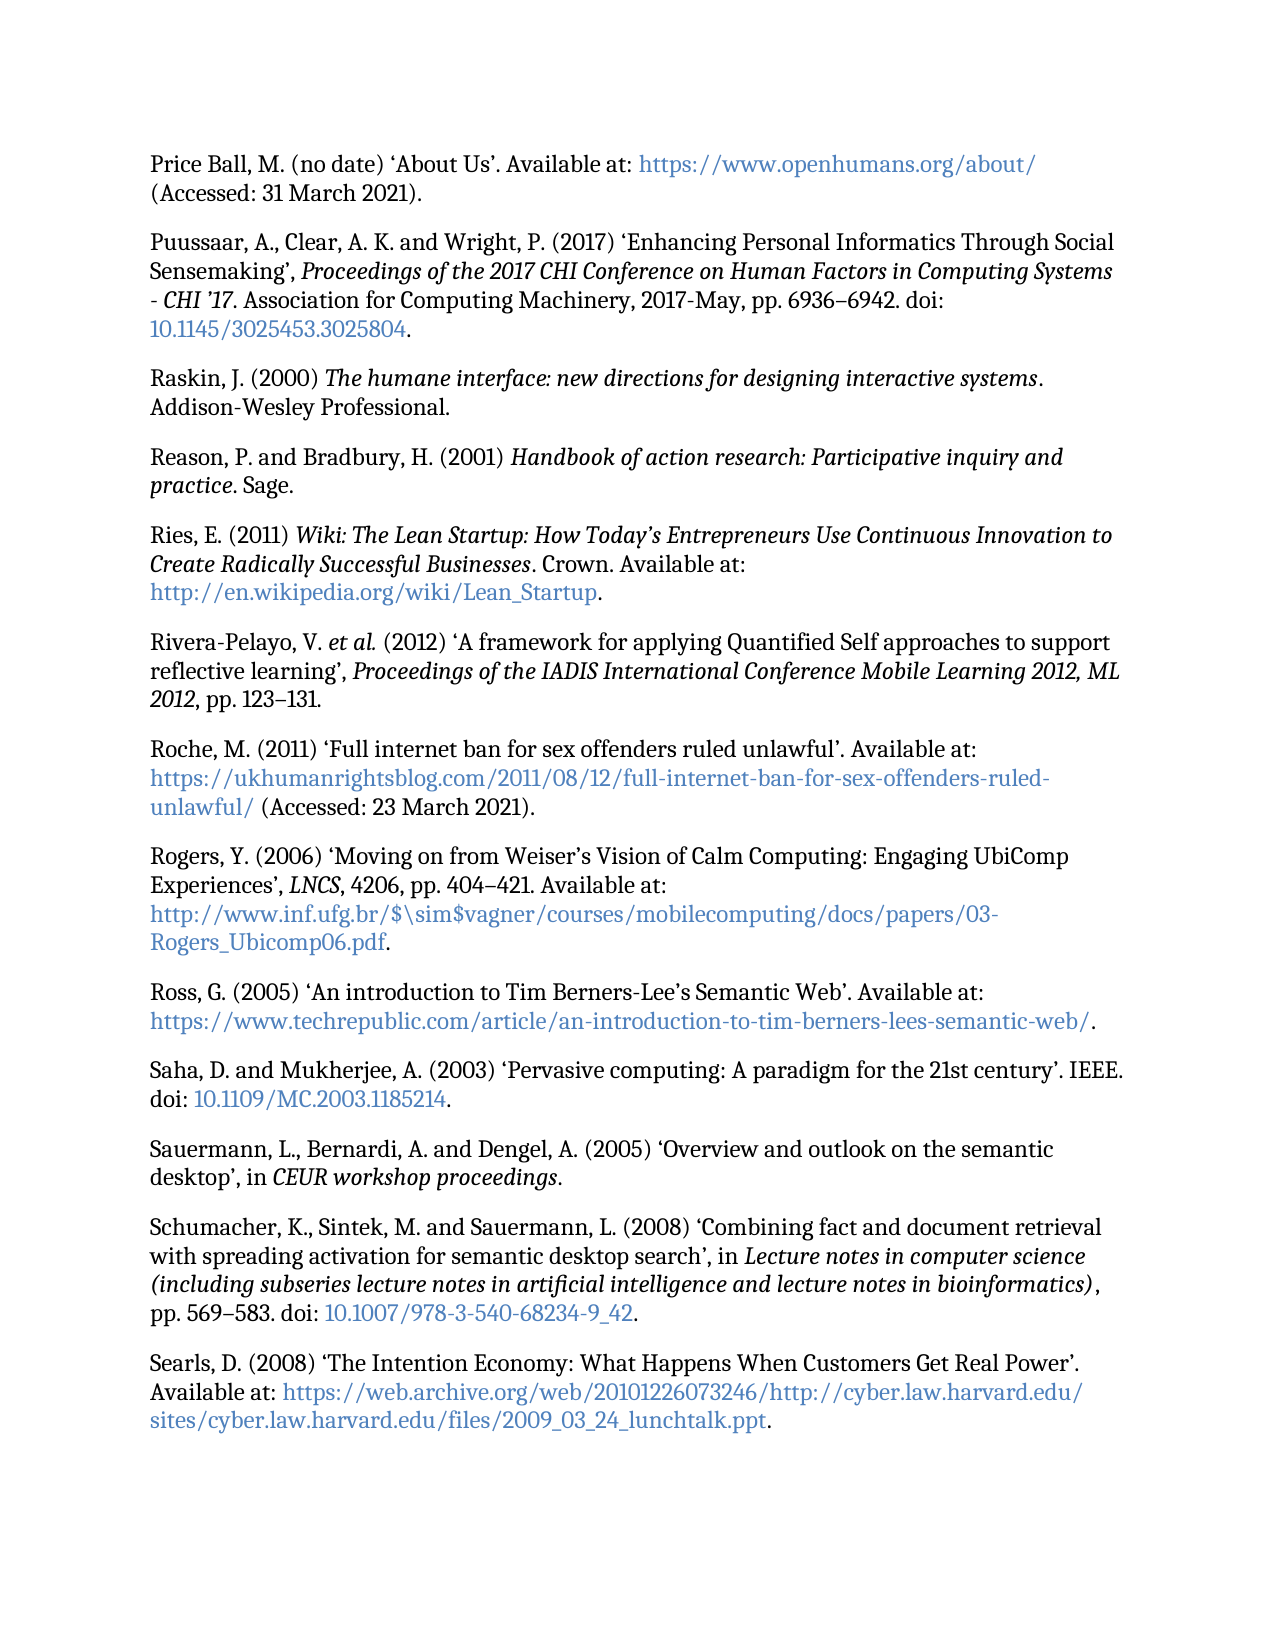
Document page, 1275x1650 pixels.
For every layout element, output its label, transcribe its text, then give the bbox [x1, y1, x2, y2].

text Raskin, J. (2000) The humane interface: new directions for designing interactive systems. Addison-Wesley Professional. [150, 364, 1125, 422]
text Rivera-Pelayo, V. et al. (2012) ‘A framework for applying Quantified Self approaches to support reflective learning’, Proceedings of the IADIS International Conference Mobile Learning 2012, ML 2012, pp. 123–131. [150, 628, 1125, 714]
text Ross, G. (2005) ‘An introduction to Tim Berners-Lee’s Semantic Web’. Available at: https://www.techrepublic.com/article/an-introduction-to-tim-berners-lees-semantic-web/. [150, 978, 1125, 1035]
text Roche, M. (2011) ‘Full internet ban for sex offenders ruled unlawful’. Available at: https://ukhumanrightsblog.com/2011/08/12/full-internet-ban-for-sex-offenders-ruled-unlawful/ (Accessed: 23 March 2021). [150, 735, 1125, 821]
text Ries, E. (2011) Wiki: The Lean Startup: How Today’s Entrepreneurs Use Continuous Innovation to Create Radically Successful Businesses. Crown. Available at: http://en.wikipedia.org/wiki/Lean_Startup. [150, 521, 1125, 607]
text Rogers, Y. (2006) ‘Moving on from Weiser’s Vision of Calm Computing: Engaging UbiComp Experiences’, LNCS, 4206, pp. 404–421. Available at: http://www.inf.ufg.br/$\sim$vagner/courses/mobilecomputing/docs/papers/03-Rogers_Ubicomp06.pdf. [150, 842, 1125, 957]
text Price Ball, M. (no date) ‘About Us’. Available at: https://www.openhumans.org/about/ (Accessed: 31 March 2021). [150, 150, 1125, 207]
text Puussaar, A., Clear, A. K. and Wright, P. (2017) ‘Enhancing Personal Informatics Through Social Sensemaking’, Proceedings of the 2017 CHI Conference on Human Factors in Computing Systems - CHI ’17. Association for Computing Machinery, 2017-May, pp. 6936–6942. doi: 10.1145/3025453.3025804. [150, 228, 1125, 343]
text Reason, P. and Bradbury, H. (2001) Handbook of action research: Participative inquiry and practice. Sage. [150, 442, 1125, 500]
text Saha, D. and Mukherjee, A. (2003) ‘Pervasive computing: A paradigm for the 21st century’. IEEE. doi: 10.1109/MC.2003.1185214. [150, 1056, 1125, 1114]
text Searls, D. (2008) ‘The Intention Economy: What Happens When Customers Get Real Power’. Available at: https://web.archive.org/web/20101226073246/http://cyber.law.harvard.edu/sites/cyber.law.harvard.edu/files/2009_03_24_lunchtalk.ppt. [150, 1349, 1125, 1435]
text Schumacher, K., Sintek, M. and Sauermann, L. (2008) ‘Combining fact and document retrieval with spreading activation for semantic desktop search’, in Lecture notes in computer science (including subseries lecture notes in artificial intelligence and lecture notes in bioinformatics), pp. 569–583. doi: 10.1007/978-3-540-68234-9_42. [150, 1213, 1125, 1328]
text Sauermann, L., Bernardi, A. and Dengel, A. (2005) ‘Overview and outlook on the semantic desktop’, in CEUR workshop proceedings. [150, 1134, 1125, 1192]
